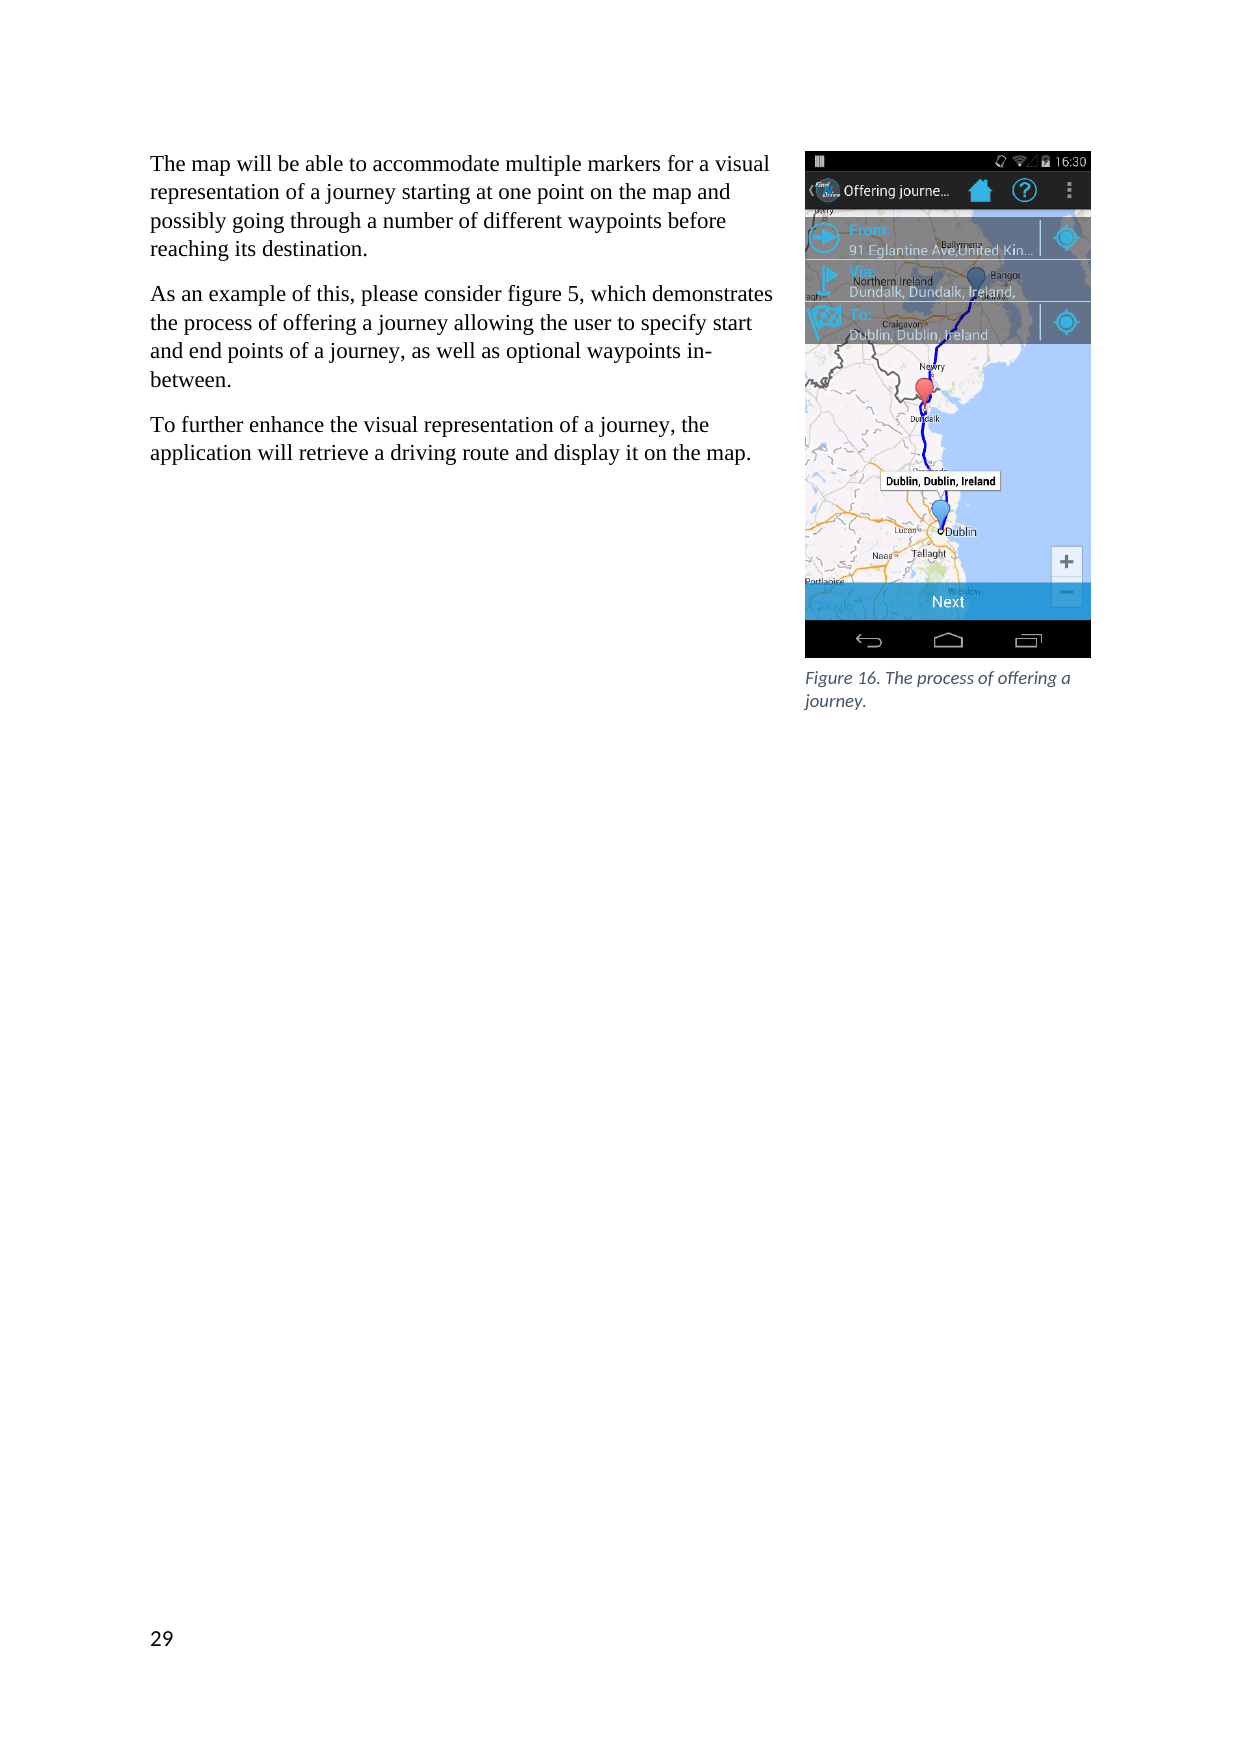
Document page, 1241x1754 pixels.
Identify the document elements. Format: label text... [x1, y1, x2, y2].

text The map will be able to accommodate multiple markers for a visual representation of a journey starting at one point on the map and possibly going through a number of different waypoints before reaching its destination. [150, 150, 1090, 262]
picture [805, 151, 1091, 658]
text As an example of this, please consider figure 5, which demonstrates the process of offering a journey allowing the user to specify start and end points of a journey, as well as optional waypoints in-between. [150, 280, 805, 392]
text To further enhance the visual representation of a journey, the application will retrieve a driving route and display it on the map. [150, 411, 805, 466]
